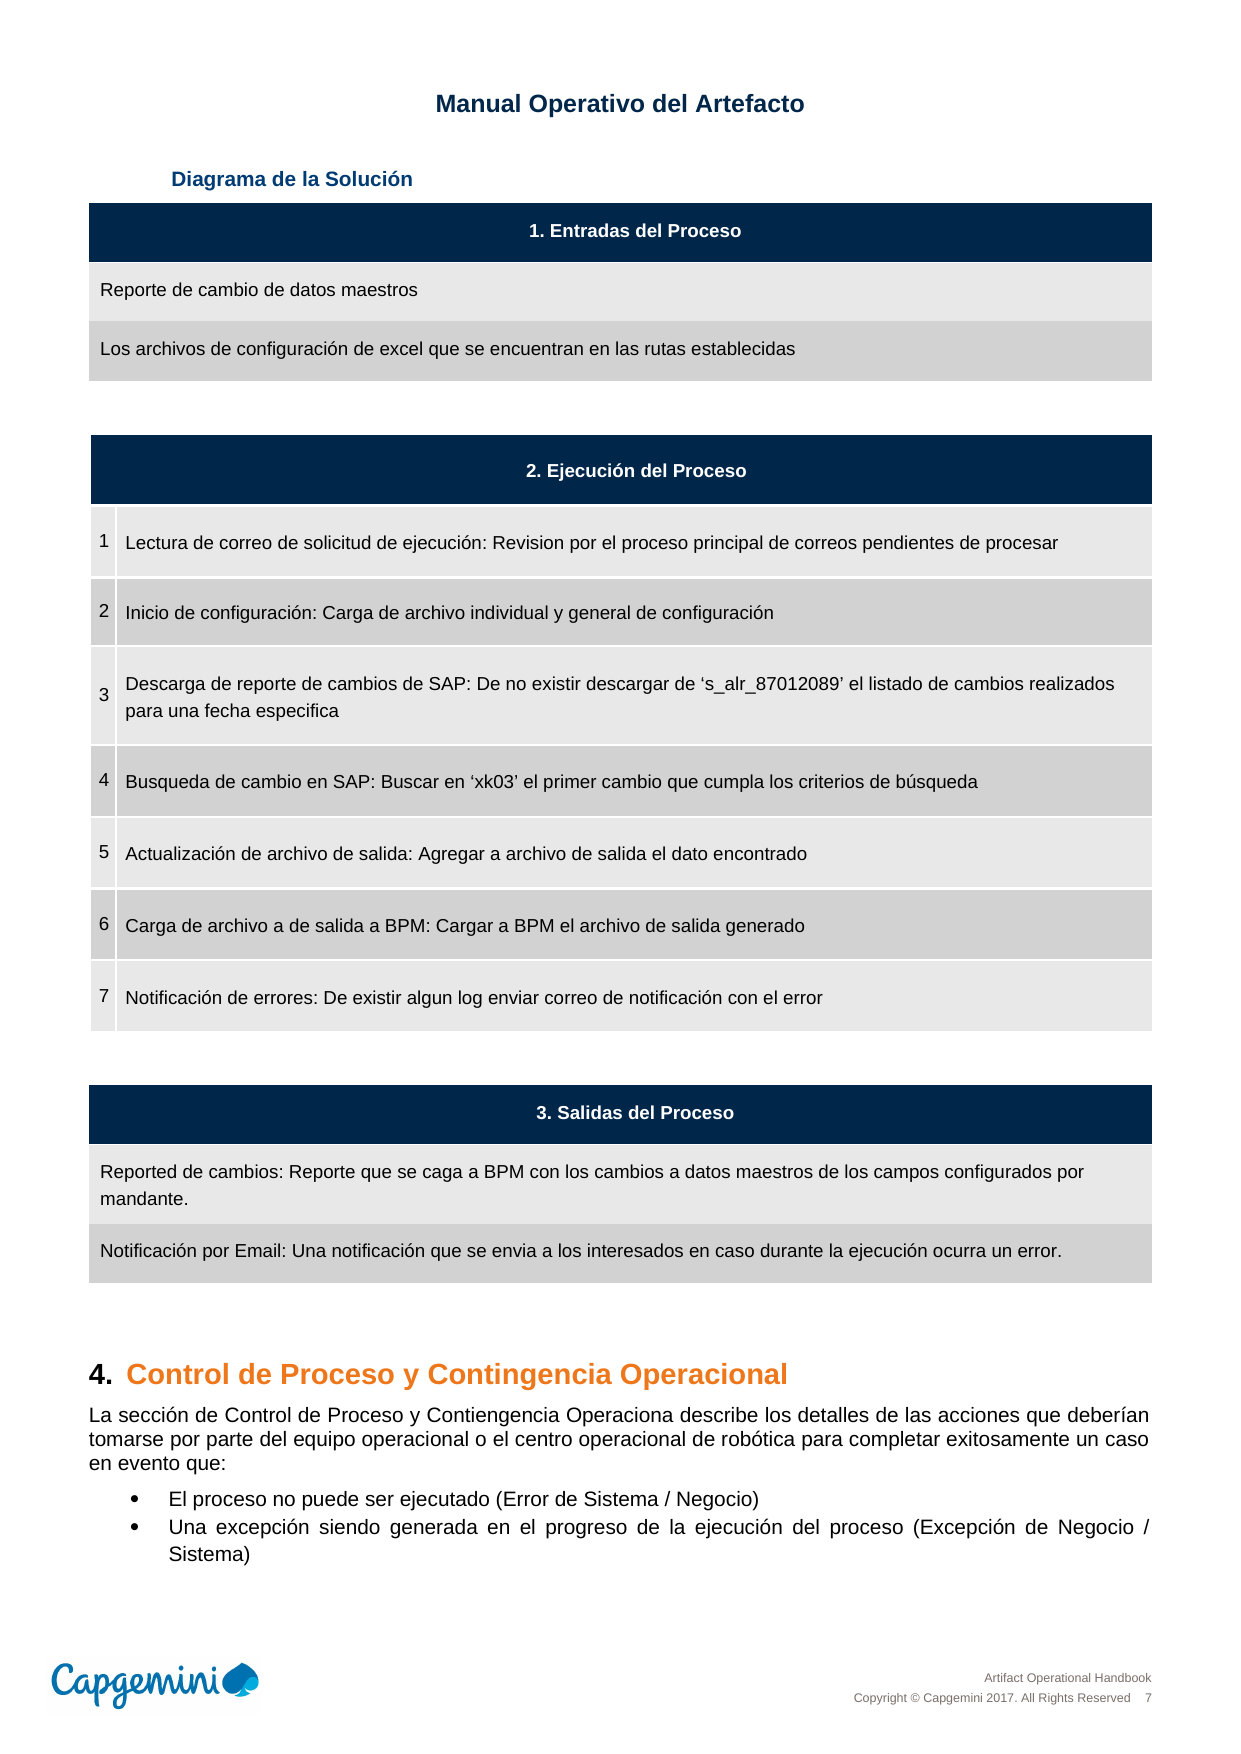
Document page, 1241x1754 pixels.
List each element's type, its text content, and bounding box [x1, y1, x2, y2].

table_cell Inicio de configuración: Carga de archivo individual y general de configuración [117, 579, 1152, 645]
table_cell 2 [91, 579, 115, 645]
list El proceso no puede ser ejecutado (Error de Sistema / Negocio) [131, 1487, 1152, 1511]
table_cell 6 [91, 890, 115, 959]
table_cell 7 [91, 961, 115, 1031]
table_header 1. Entradas del Proceso [89, 203, 1152, 262]
table_header 3. Salidas del Proceso [89, 1085, 1152, 1144]
table_cell Notificación de errores: De existir algun log enviar correo de notificación con el error [117, 961, 1152, 1031]
table_cell Reporte de cambio de datos maestros [89, 263, 1152, 321]
table_cell Los archivos de configuración de excel que se encuentran en las rutas establecidas [89, 321, 1152, 381]
table_cell Lectura de correo de solicitud de ejecución: Revision por el proceso principal de correos pendientes de procesar [117, 507, 1152, 576]
text Control de Proceso y Contingencia Operacional [89, 1357, 1152, 1390]
text La sección de Control de Proceso y Contiengencia Operaciona describe los detalles de las acciones que deberían tomarse por parte del equipo operacional o el centro operacional de robótica para completar exitosamente un caso en evento que: [89, 1403, 1152, 1474]
table_cell 3 [91, 647, 115, 744]
table_header 2. Ejecución del Proceso [91, 435, 1152, 504]
list Una excepción siendo generada en el progreso de la ejecución del proceso (Excepción de Negocio / Sistema) [131, 1515, 1152, 1566]
picture [46, 1654, 263, 1715]
table_cell Busqueda de cambio en SAP: Buscar en ‘xk03’ el primer cambio que cumpla los criterios de búsqueda [117, 746, 1152, 816]
table_cell 4 [91, 746, 115, 816]
table_cell Descarga de reporte de cambios de SAP: De no existir descargar de ‘s_alr_87012089’ el listado de cambios realizados para una fecha especifica [117, 647, 1152, 744]
table_cell Carga de archivo a de salida a BPM: Cargar a BPM el archivo de salida generado [117, 890, 1152, 959]
table_cell 5 [91, 818, 115, 887]
table_cell Notificación por Email: Una notificación que se envia a los interesados en caso durante la ejecución ocurra un error. [89, 1224, 1152, 1283]
table_cell Actualización de archivo de salida: Agregar a archivo de salida el dato encontrado [117, 818, 1152, 887]
list Diagrama de la Solución [171, 167, 1152, 191]
table_cell Reported de cambios: Reporte que se caga a BPM con los cambios a datos maestros de los campos configurados por mandante. [89, 1145, 1152, 1224]
table_cell 1 [91, 507, 115, 576]
